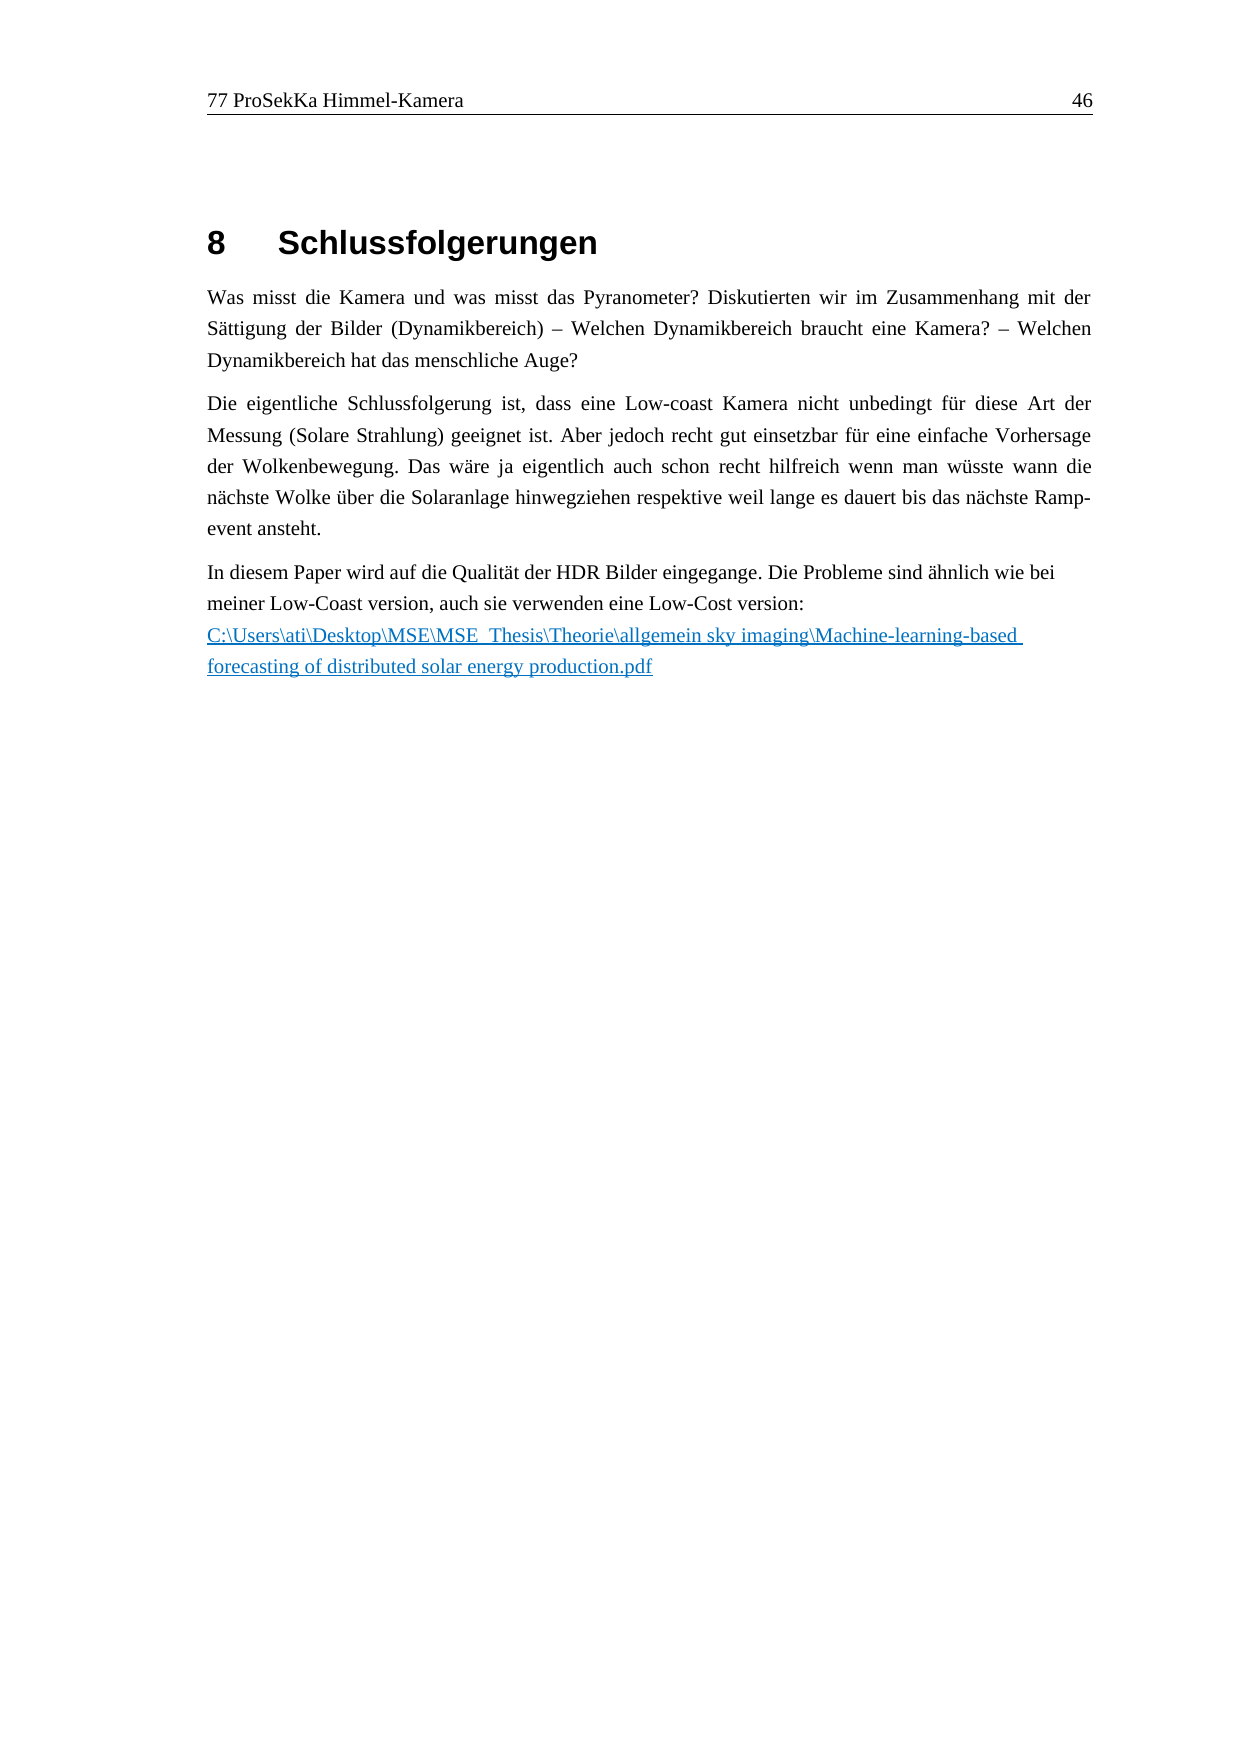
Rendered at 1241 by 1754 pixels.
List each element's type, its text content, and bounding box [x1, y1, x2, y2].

text Was misst die Kamera und was misst das Pyranometer? Diskutierten wir im Zusammenhang mit der Sättigung der Bilder (Dynamikbereich) – Welchen Dynamikbereich braucht eine Kamera? – Welchen Dynamikbereich hat das menschliche Auge? [207, 285, 1093, 372]
text Die eigentliche Schlussfolgerung ist, dass eine Low-coast Kamera nicht unbedingt für diese Art der Messung (Solare Strahlung) geeignet ist. Aber jedoch recht gut einsetzbar für eine einfache Vorhersage der Wolkenbewegung. Das wäre ja eigentlich auch schon recht hilfreich wenn man wüsste wann die nächste Wolke über die Solaranlage hinwegziehen respektive weil lange es dauert bis das nächste Ramp-event ansteht. [207, 391, 1093, 540]
subtitle Schlussfolgerungen [207, 223, 1093, 261]
text In diesem Paper wird auf die Qualität der HDR Bilder eingegange. Die Probleme sind ähnlich wie bei meiner Low-Coast version, auch sie verwenden eine Low-Cost version: C:\Users\ati\Desktop\MSE\MSE_Thesis\Theorie\allgemein sky imaging\Machine-learning-based forecasting of distributed solar energy production.pdf [207, 560, 1093, 678]
